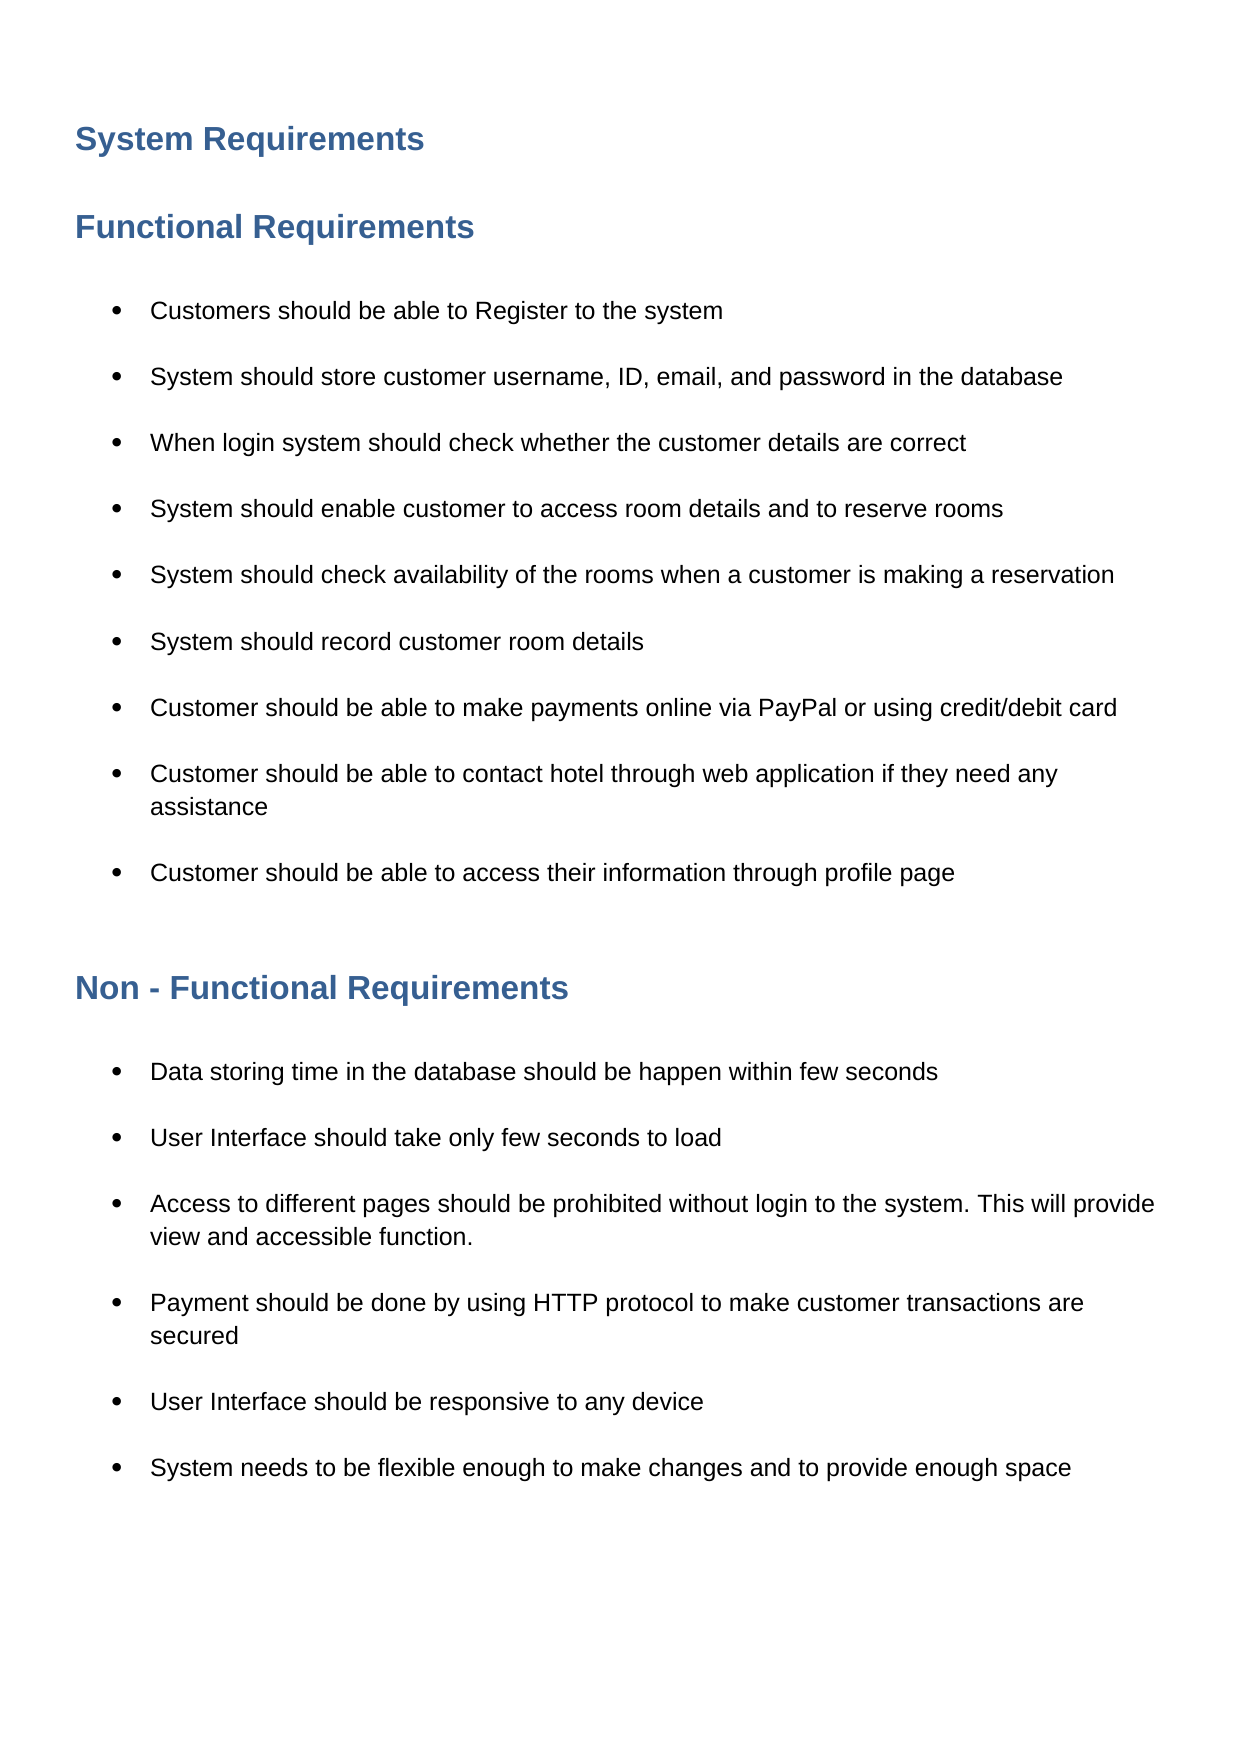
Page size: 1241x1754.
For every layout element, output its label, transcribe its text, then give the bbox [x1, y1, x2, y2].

list System needs to be flexible enough to make changes and to provide enough space [112, 1453, 1165, 1482]
list User Interface should take only few seconds to load [112, 1123, 1165, 1152]
list Functional Requirements [75, 207, 1165, 246]
list Access to different pages should be prohibited without login to the system. This will provide view and accessible function. [112, 1189, 1165, 1251]
list System should store customer username, ID, email, and password in the database [112, 362, 1165, 391]
list Data storing time in the database should be happen within few seconds [112, 1057, 1165, 1086]
list Payment should be done by using HTTP protocol to make customer transactions are secured [112, 1288, 1165, 1350]
list Non - Functional Requirements [75, 968, 1165, 1007]
list System should enable customer to access room details and to reserve rooms [112, 494, 1165, 523]
list System should record customer room details [112, 627, 1165, 655]
list Customer should be able to access their information through profile page [112, 858, 1165, 887]
list Customer should be able to contact hotel through web application if they need any assistance [112, 759, 1165, 821]
list System should check availability of the rooms when a customer is making a reservation [112, 560, 1165, 589]
list Customer should be able to make payments online via PayPal or using credit/debit card [112, 693, 1165, 722]
list System Requirements [75, 119, 1165, 158]
list When login system should check whether the customer details are correct [112, 428, 1165, 457]
list Customers should be able to Register to the system [112, 296, 1165, 325]
list User Interface should be responsive to any device [112, 1387, 1165, 1416]
